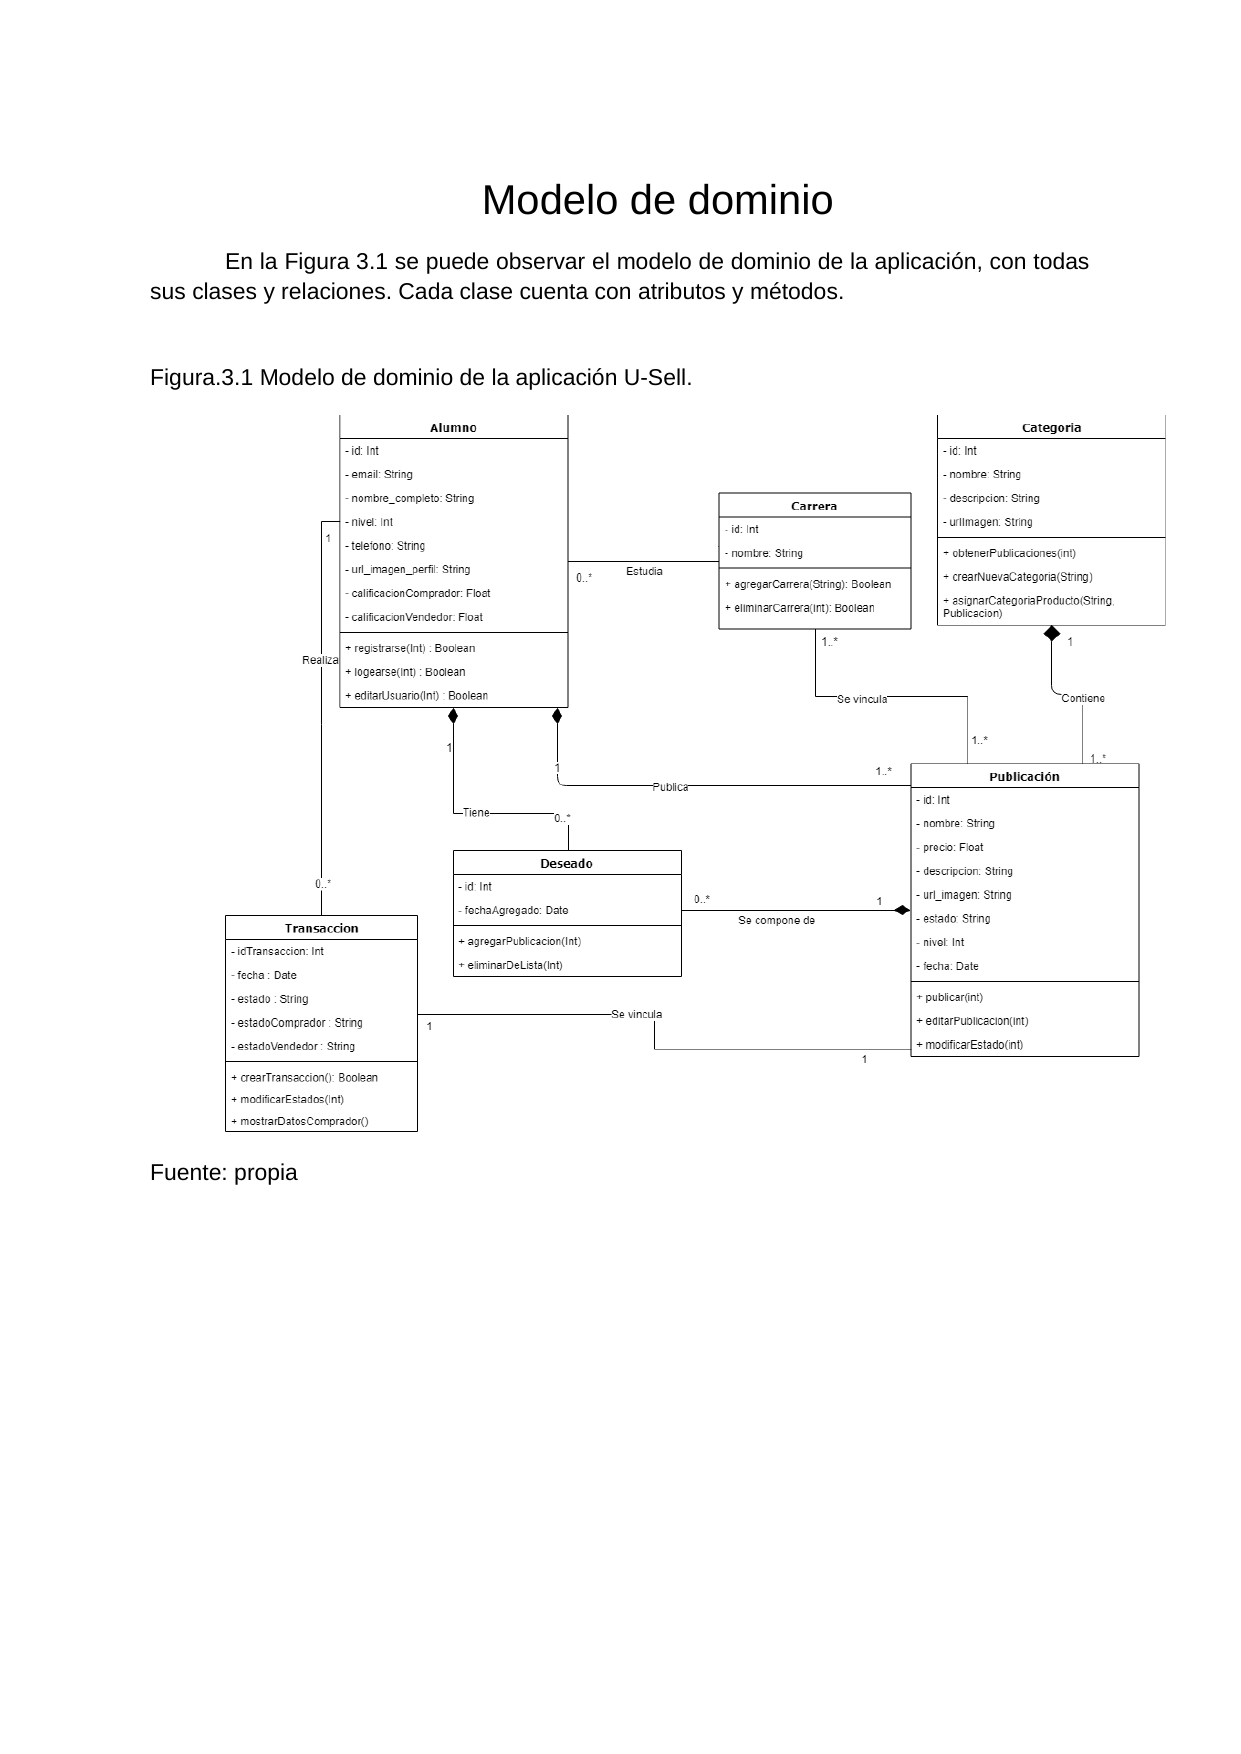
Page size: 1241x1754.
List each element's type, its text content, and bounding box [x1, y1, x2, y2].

text Fuente: propia [150, 1159, 1090, 1185]
text En la Figura 3.1 se puede observar el modelo de dominio de la aplicación, con todas sus clases y relaciones. Cada clase cuenta con atributos y métodos. [150, 248, 1090, 304]
text Figura.3.1 Modelo de dominio de la aplicación U-Sell. [150, 363, 1090, 390]
picture [225, 415, 1166, 1134]
subtitle Modelo de dominio [225, 175, 1090, 223]
